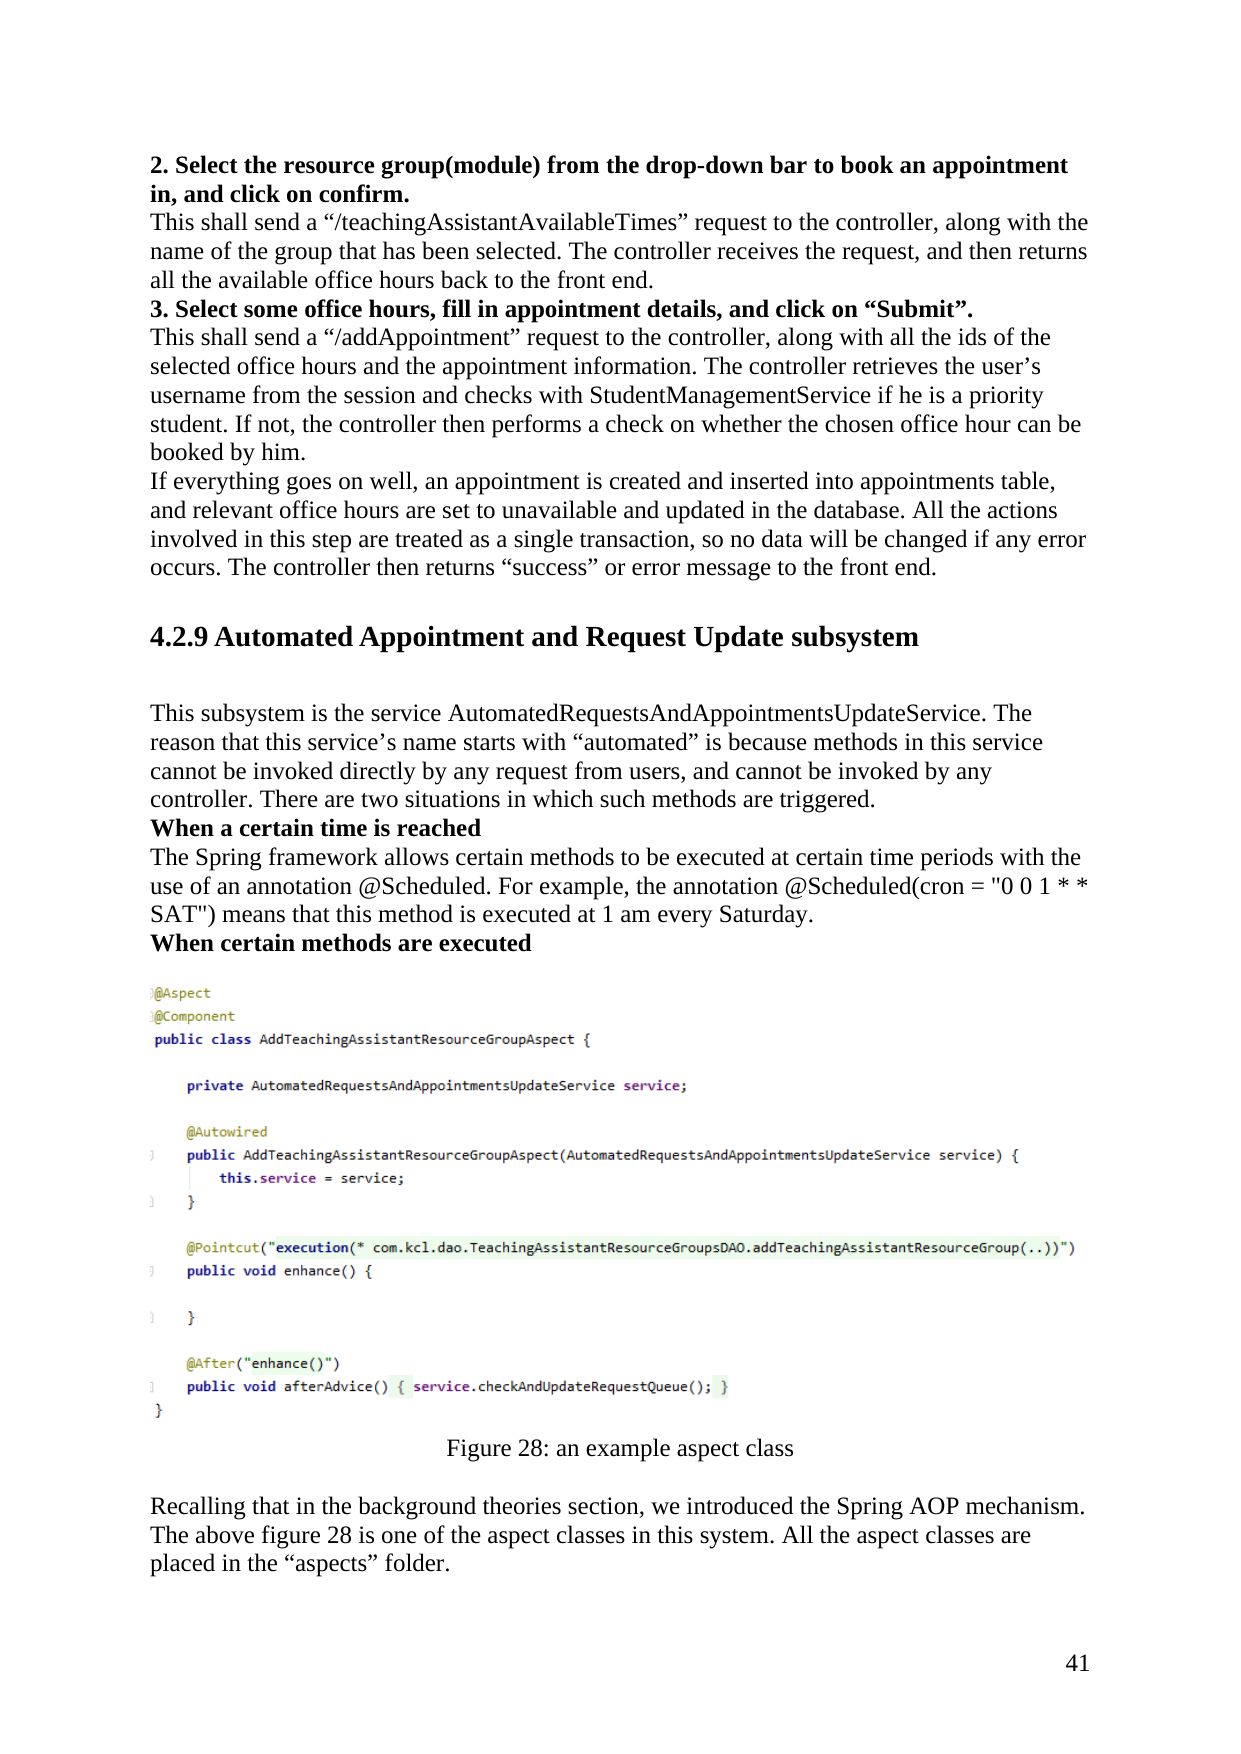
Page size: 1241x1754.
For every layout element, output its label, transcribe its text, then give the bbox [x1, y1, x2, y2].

text When a certain time is reached [150, 813, 1090, 842]
text Figure 28: an example aspect class [150, 1434, 1090, 1462]
text This subsystem is the service AutomatedRequestsAndAppointmentsUpdateService. The reason that this service’s name starts with “automated” is because methods in this service cannot be invoked directly by any request from users, and cannot be invoked by any controller. There are two situations in which such methods are triggered. [150, 698, 1090, 813]
picture [150, 985, 1091, 1434]
text 2. Select the resource group(module) from the drop-down bar to book an appointment in, and click on confirm. [150, 150, 1090, 207]
subtitle 4.2.9 Automated Appointment and Request Update subsystem [150, 619, 1090, 652]
text This shall send a “/addAppointment” request to the controller, along with all the ids of the selected office hours and the appointment information. The controller retrieves the user’s username from the session and checks with StudentManagementService if he is a priority student. If not, the controller then performs a check on whether the chosen office hour can be booked by him. [150, 322, 1090, 466]
text When certain methods are executed [150, 928, 1090, 957]
text This shall send a “/teachingAssistantAvailableTimes” request to the controller, along with the name of the group that has been selected. The controller receives the request, and then returns all the available office hours back to the front end. [150, 207, 1090, 294]
text If everything goes on well, an appointment is created and inserted into appointments table, and relevant office hours are set to unavailable and updated in the database. All the actions involved in this step are treated as a single transaction, so no data will be changed if any error occurs. The controller then returns “success” or error message to the front end. [150, 466, 1090, 581]
text The Spring framework allows certain methods to be executed at certain time periods with the use of an annotation @Scheduled. For example, the annotation @Scheduled(cron = "0 0 1 * * SAT") means that this method is executed at 1 am every Saturday. [150, 842, 1090, 928]
text Recalling that in the background theories section, we introduced the Spring AOP mechanism. The above figure 28 is one of the aspect classes in this system. All the aspect classes are placed in the “aspects” folder. [150, 1491, 1090, 1577]
text 3. Select some office hours, fill in appointment details, and click on “Submit”. [150, 294, 1090, 322]
